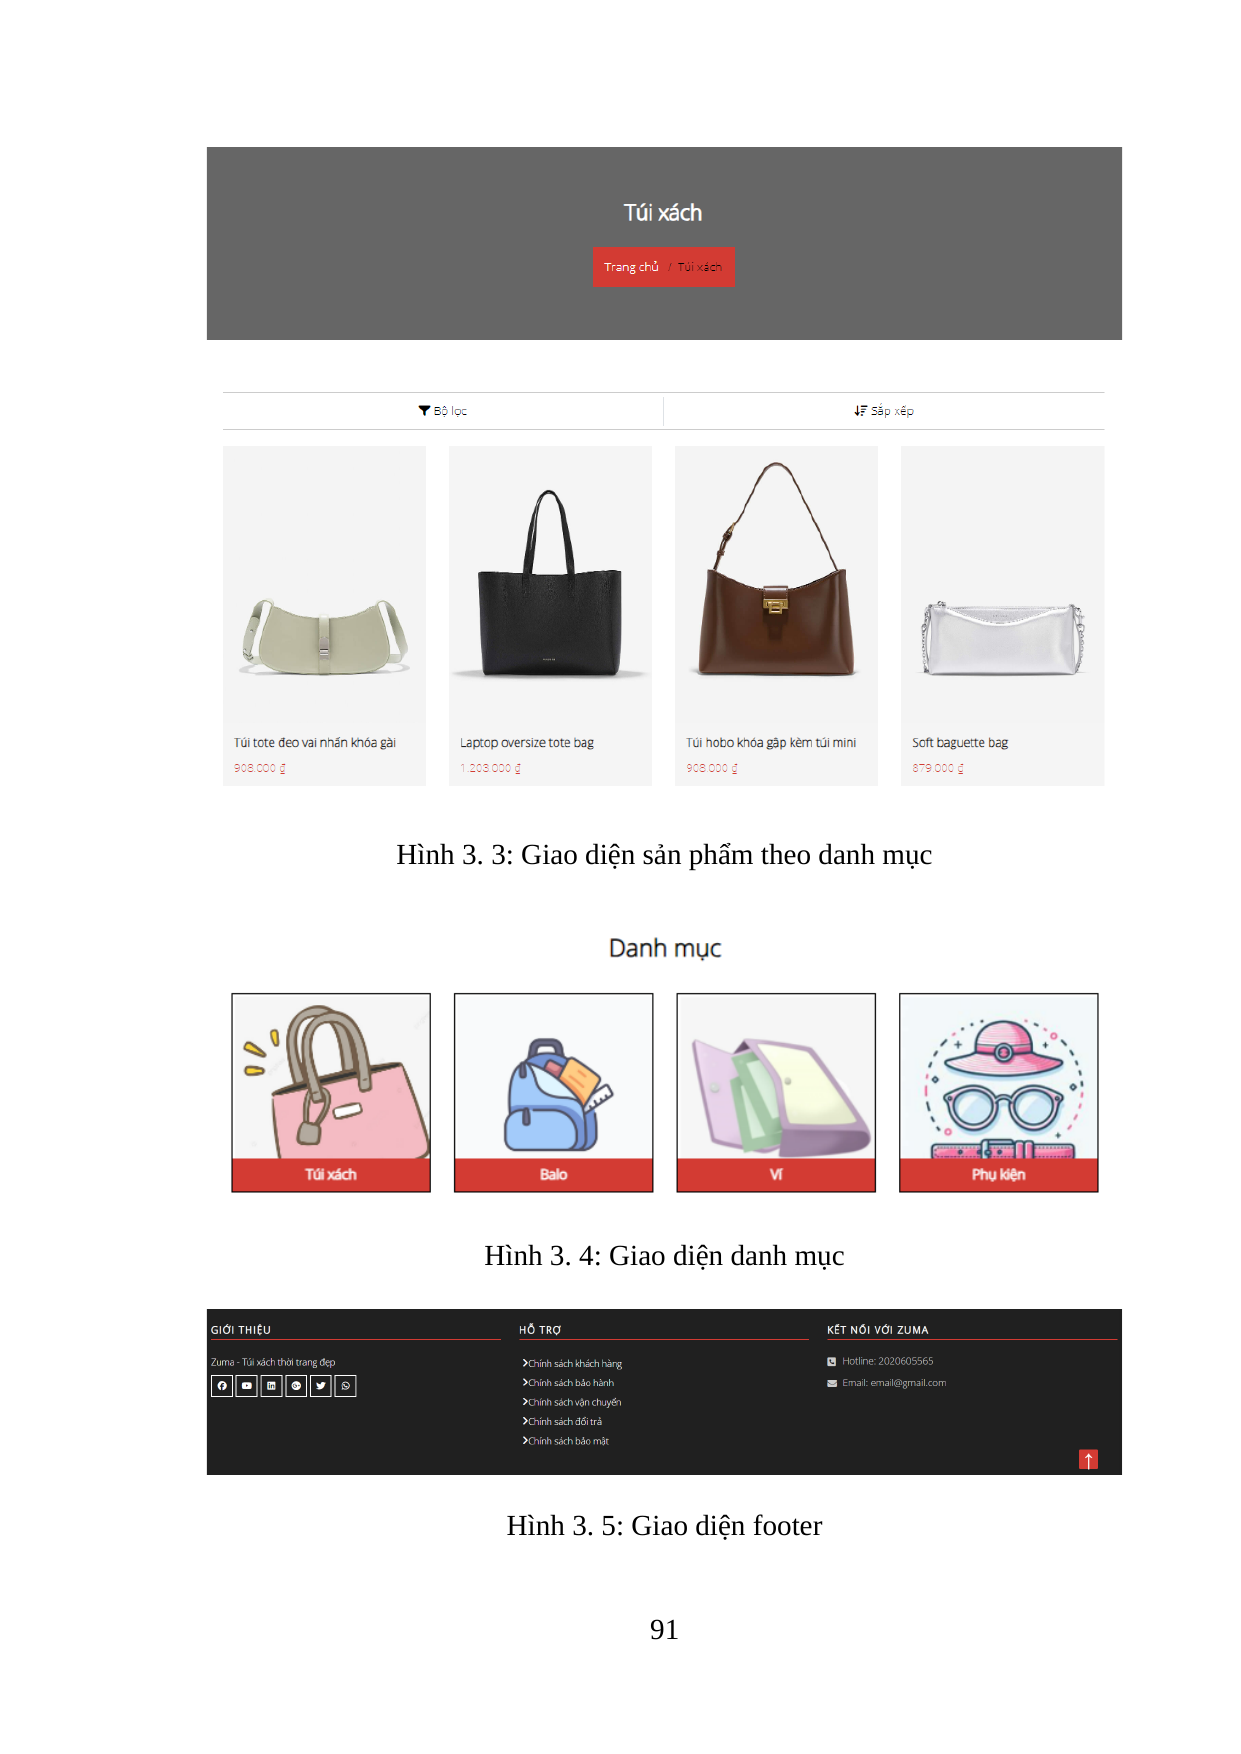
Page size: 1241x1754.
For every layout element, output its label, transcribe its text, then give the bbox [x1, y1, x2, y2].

text Hình 3. 5: Giao diện footer [207, 1508, 1122, 1541]
picture [206, 147, 1123, 804]
picture [206, 908, 1123, 1205]
text Hình 3. 3: Giao diện sản phẩm theo danh mục [207, 837, 1122, 871]
text Hình 3. 4: Giao diện danh mục [207, 1238, 1122, 1272]
picture [206, 1309, 1123, 1475]
